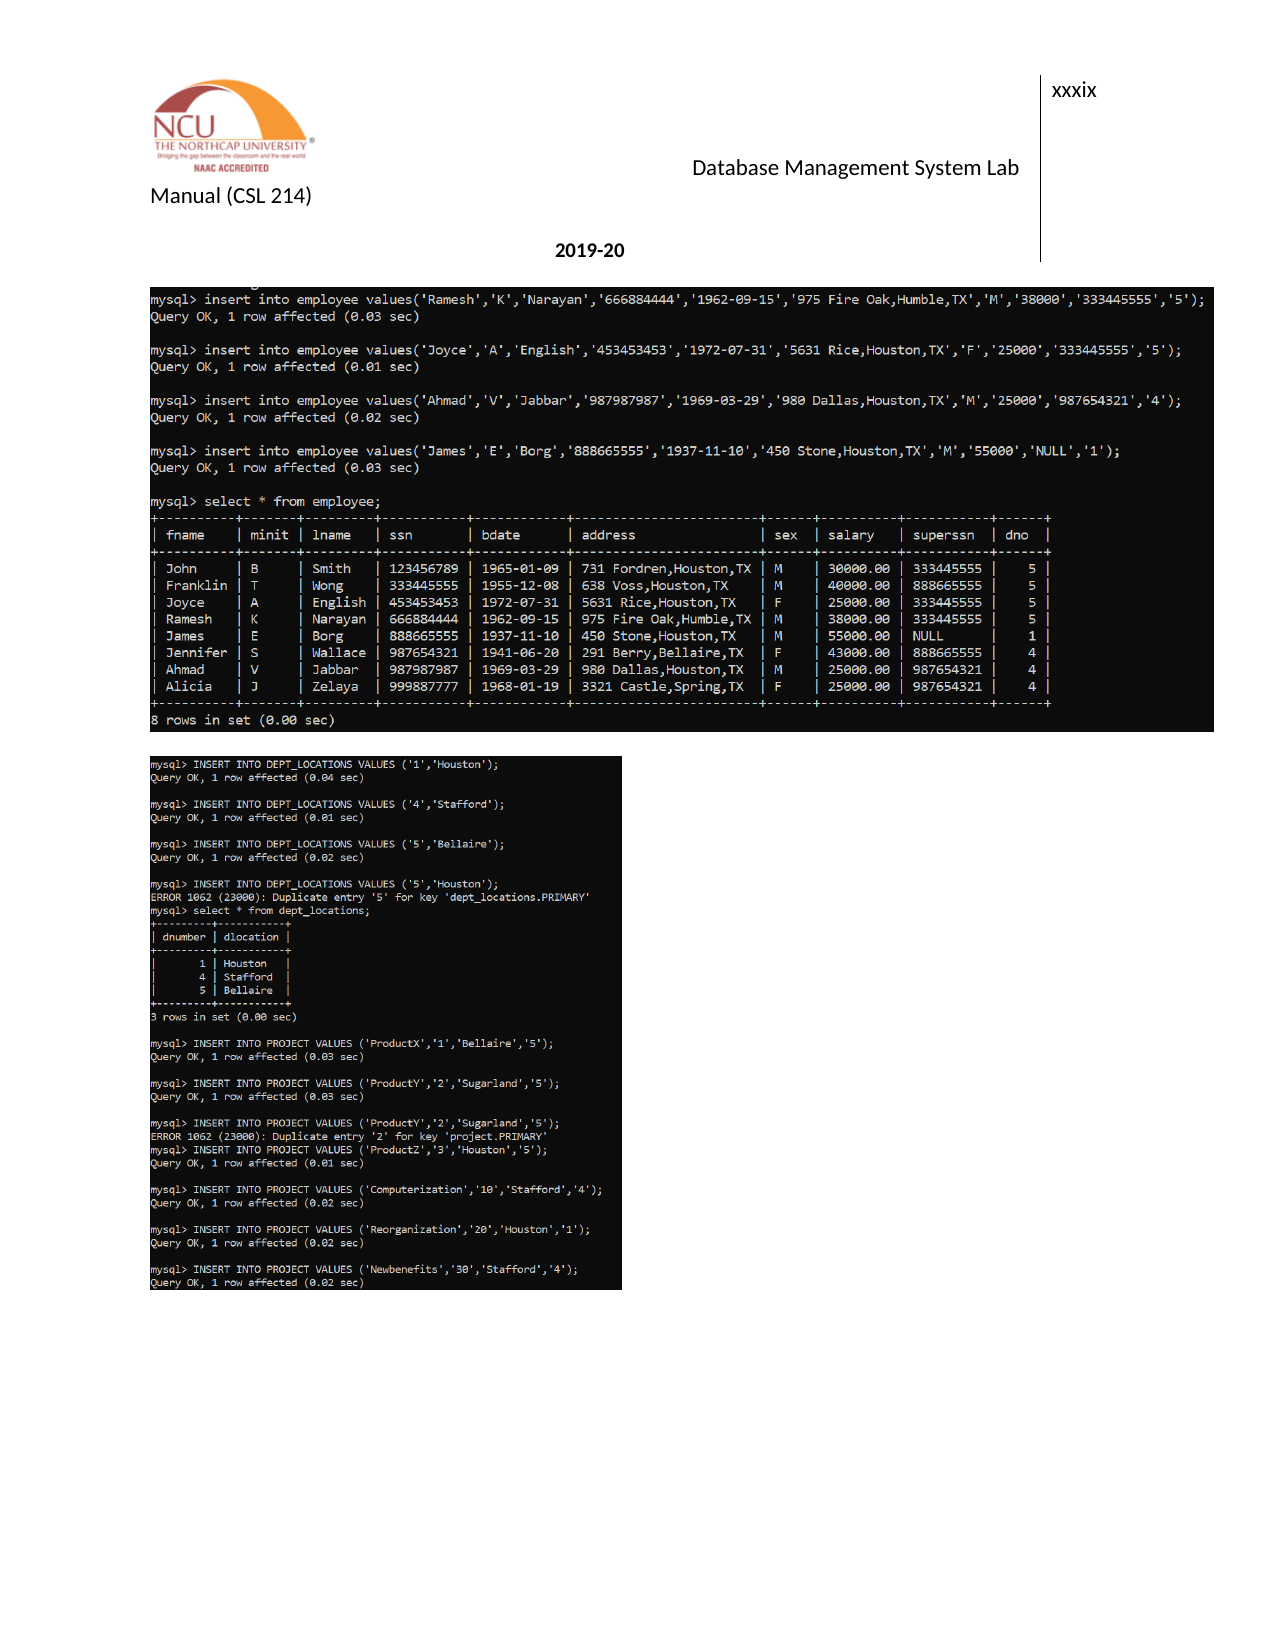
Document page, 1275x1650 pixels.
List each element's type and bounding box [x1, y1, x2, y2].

picture [150, 756, 622, 1290]
picture [150, 75, 316, 175]
picture [150, 287, 1214, 732]
